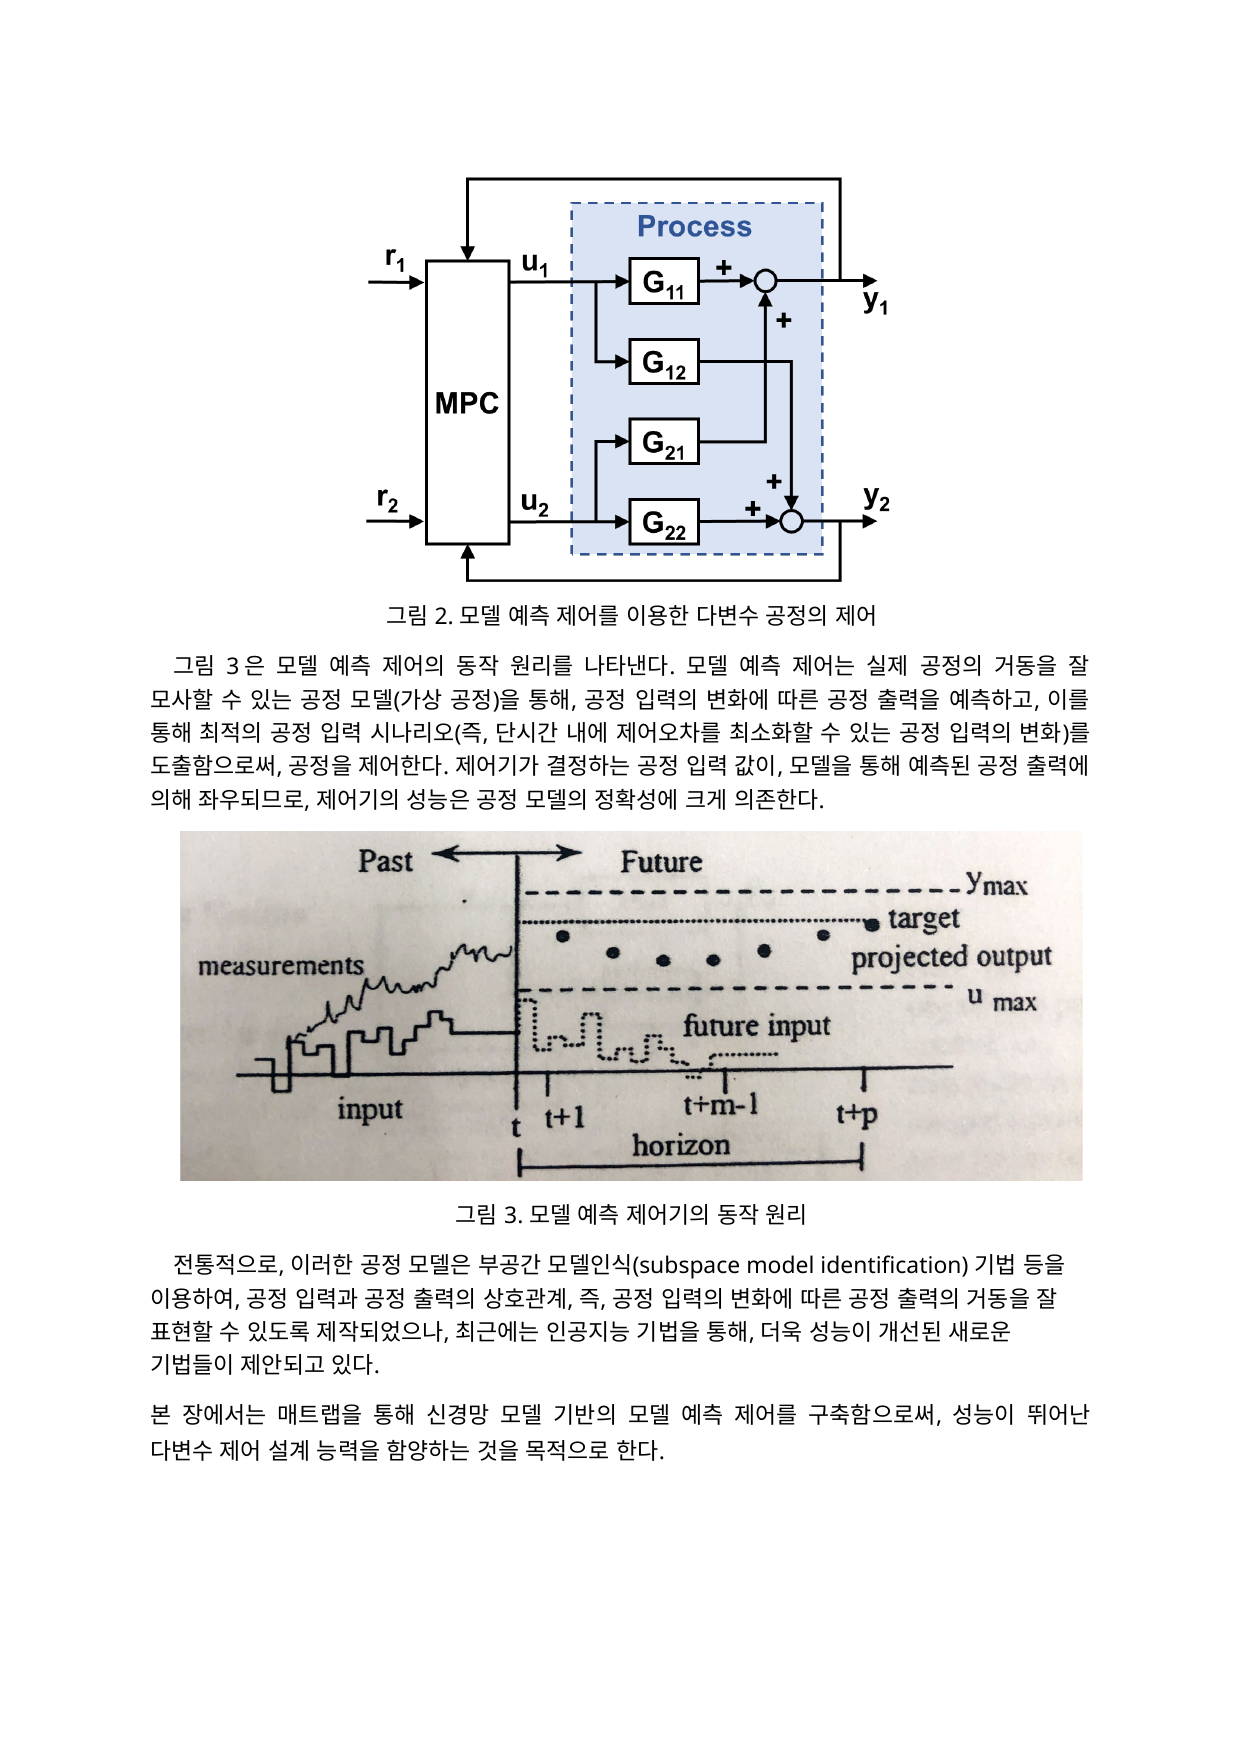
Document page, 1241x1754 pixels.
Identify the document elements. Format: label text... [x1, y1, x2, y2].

text 본 장에서는 매트랩을 통해 신경망 모델 기반의 모델 예측 제어를 구축함으로써, 성능이 뛰어난 다변수 제어 설계 능력을 함양하는 것을 목적으로 한다. [150, 1397, 1090, 1466]
text 그림 3은 모델 예측 제어의 동작 원리를 나타낸다. 모델 예측 제어는 실제 공정의 거동을 잘 모사할 수 있는 공정 모델(가상 공정)을 통해, 공정 입력의 변화에 따른 공정 출력을 예측하고, 이를 통해 최적의 공정 입력 시나리오(즉, 단시간 내에 제어오차를 최소화할 수 있는 공정 입력의 변화)를 도출함으로써, 공정을 제어한다. 제어기가 결정하는 공정 입력 값이, 모델을 통해 예측된 공정 출력에 의해 좌우되므로, 제어기의 성능은 공정 모델의 정확성에 크게 의존한다. [150, 648, 1090, 815]
picture [358, 177, 906, 582]
text 그림 3. 모델 예측 제어기의 동작 원리 [150, 1197, 1090, 1231]
picture [180, 831, 1083, 1181]
text 그림 2. 모델 예측 제어를 이용한 다변수 공정의 제어 [150, 598, 1090, 631]
text 전통적으로, 이러한 공정 모델은 부공간 모델인식(subspace model identification) 기법 등을 이용하여, 공정 입력과 공정 출력의 상호관계, 즉, 공정 입력의 변화에 따른 공정 출력의 거동을 잘 표현할 수 있도록 제작되었으나, 최근에는 인공지능 기법을 통해, 더욱 성능이 개선된 새로운 기법들이 제안되고 있다. [150, 1247, 1090, 1381]
